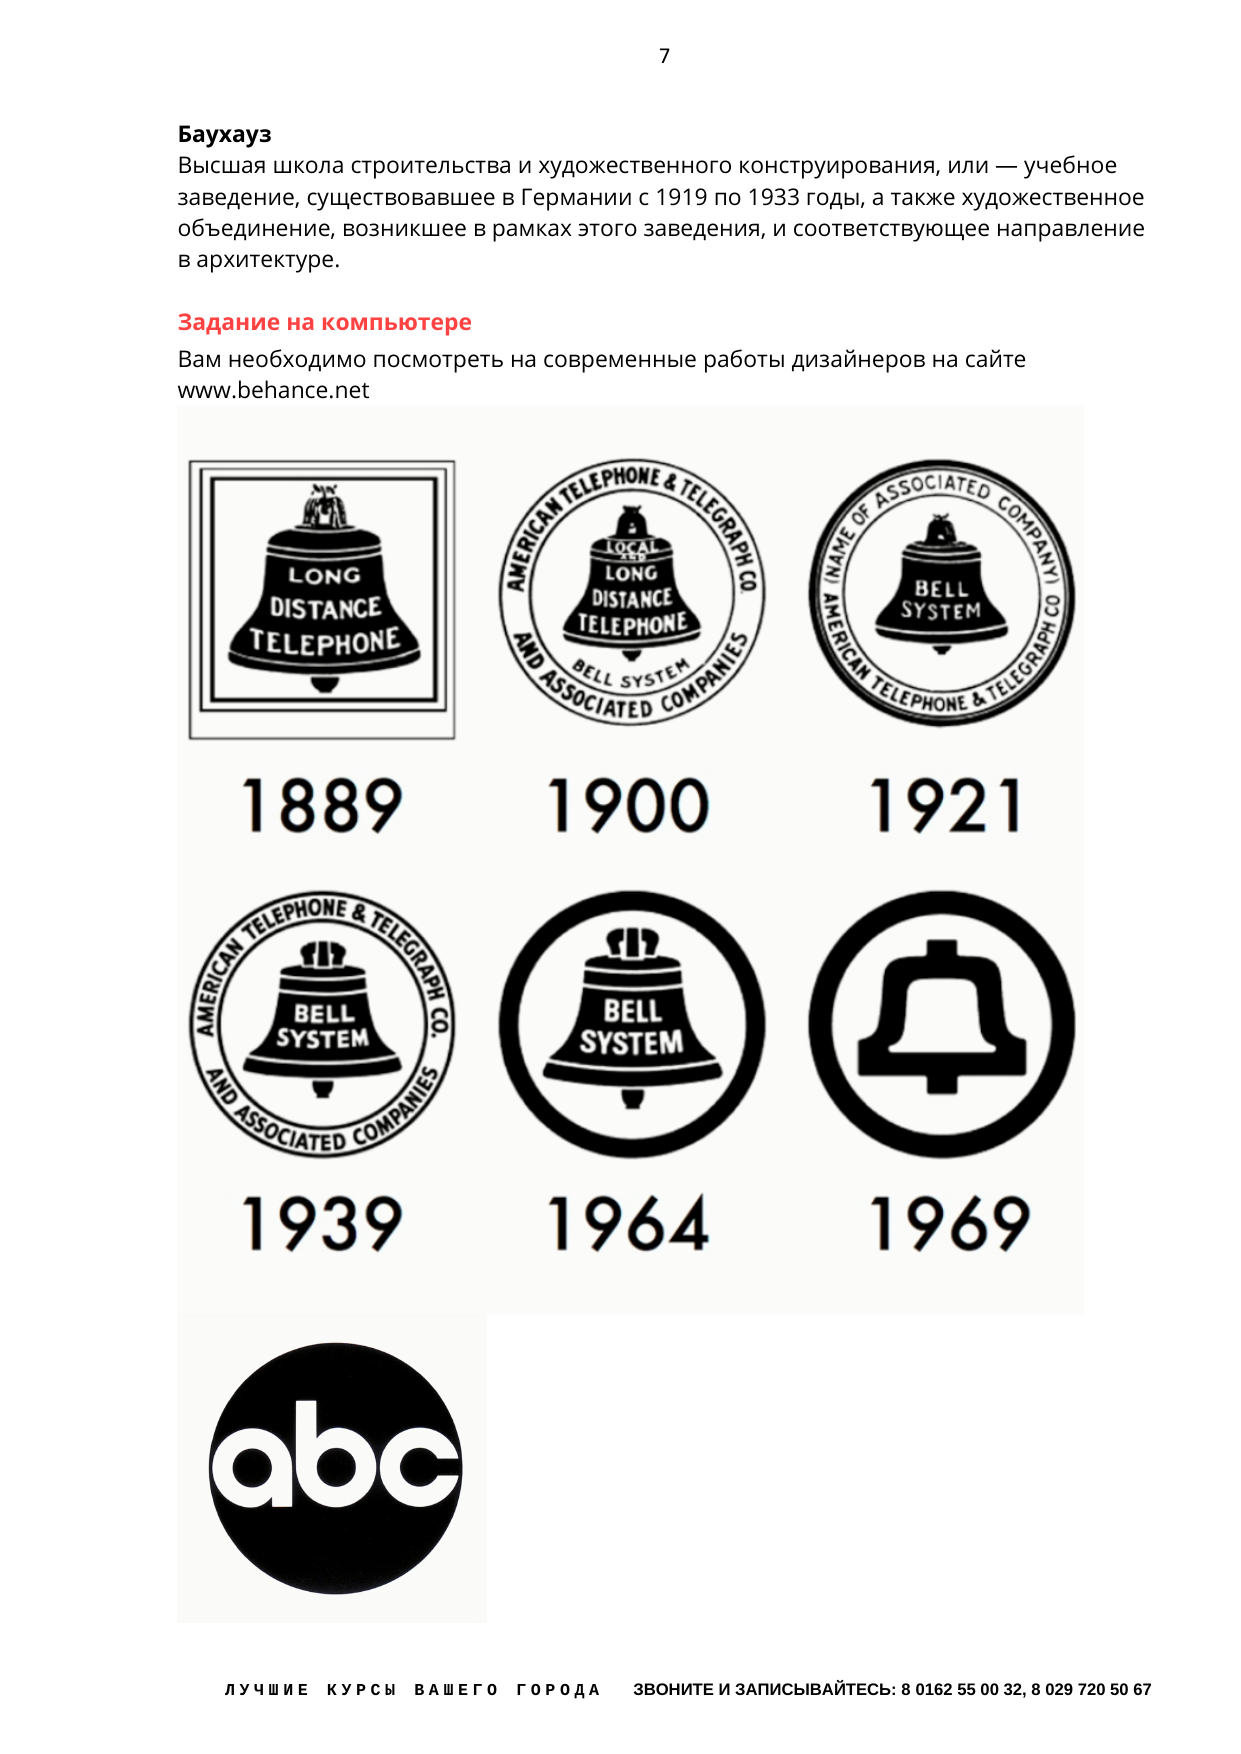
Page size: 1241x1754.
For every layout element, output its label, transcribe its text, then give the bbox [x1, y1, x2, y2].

text Высшая школа строительства и художественного конструирования, или — учебное заведение, существовавшее в Германии с 1919 по 1933 годы, а также художественное объединение, возникшее в рамках этого заведения, и соответствующее направление в архитектуре. [177, 149, 1152, 274]
text Баухауз [177, 118, 1152, 149]
text Задание на компьютере [177, 306, 1152, 337]
picture [177, 405, 1084, 1623]
text Вам необходимо посмотреть на современные работы дизайнеров на сайте www.behance.net [177, 343, 1152, 406]
